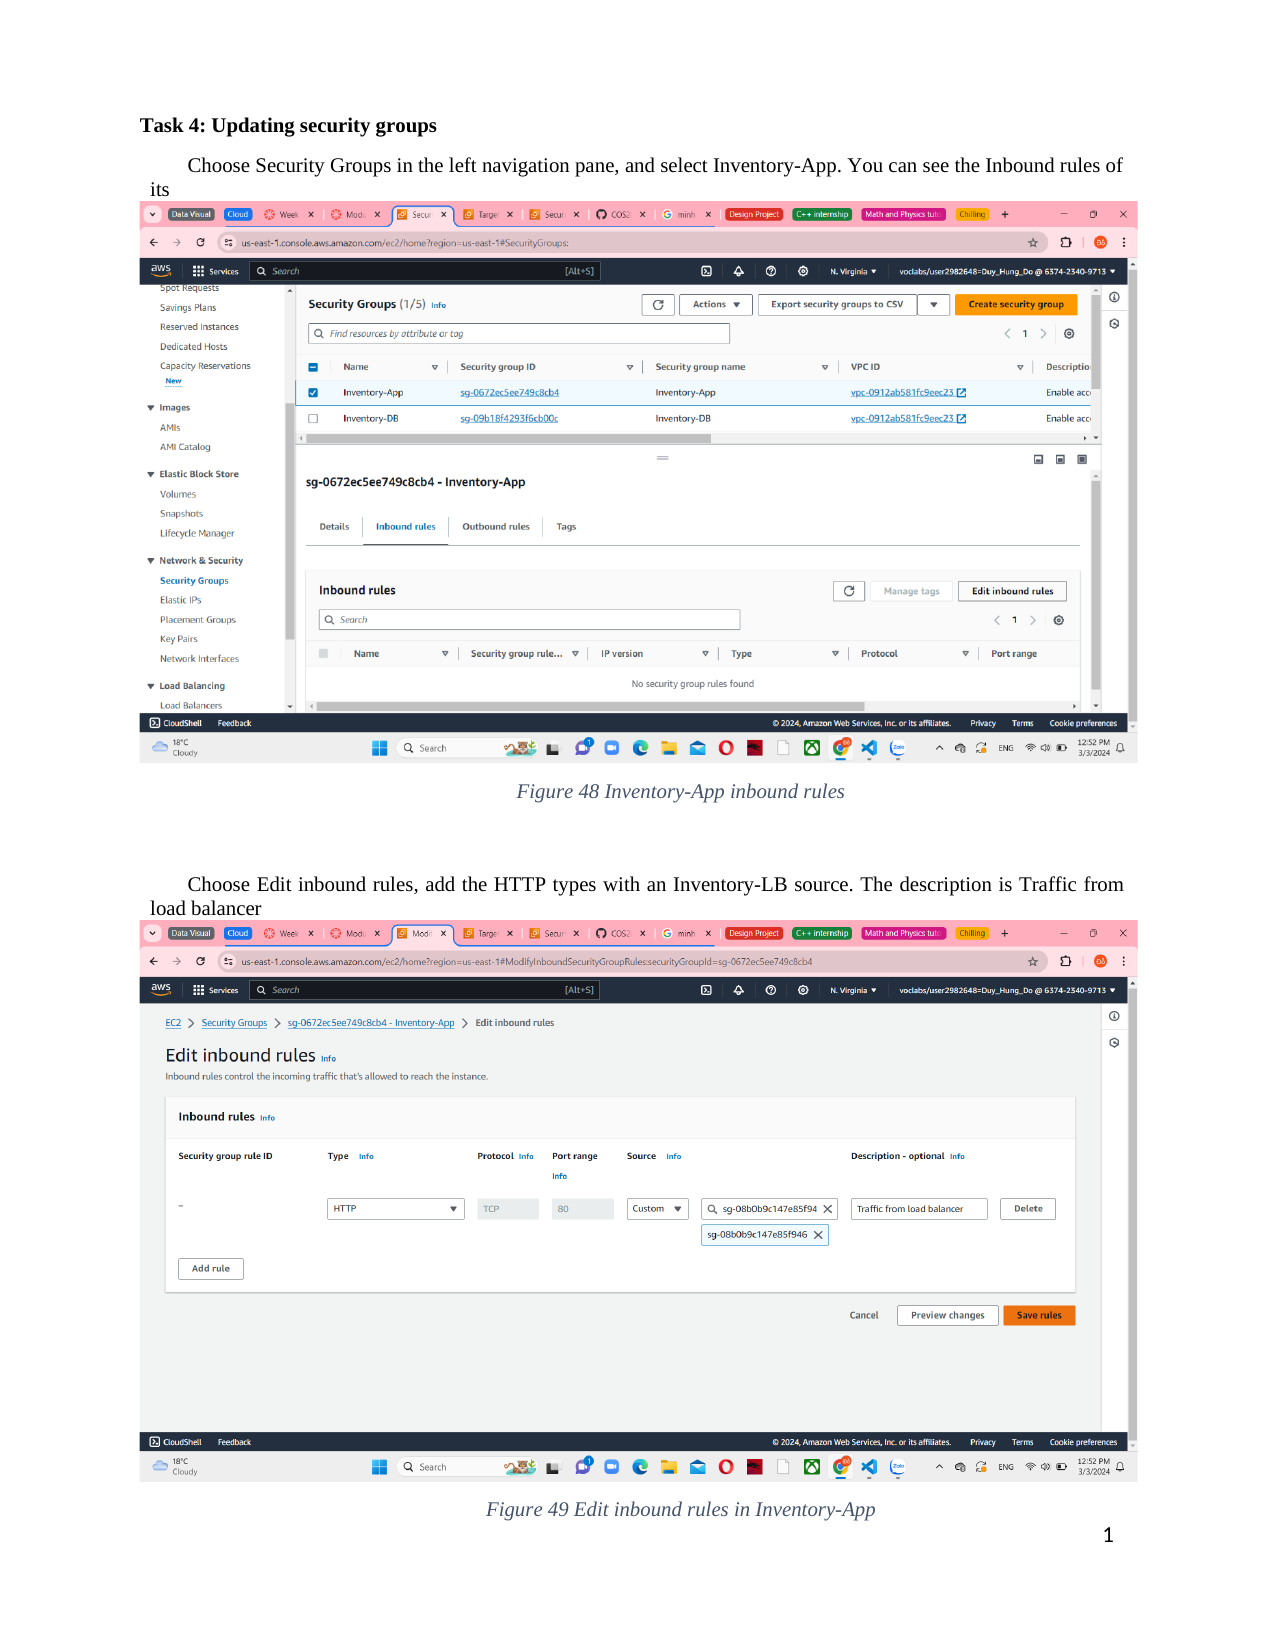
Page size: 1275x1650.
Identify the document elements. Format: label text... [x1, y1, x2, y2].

text Choose Edit inbound rules, add the HTTP types with an Inventory-LB source. The description is Traffic from load balancer [150, 872, 1125, 920]
text Choose Security Groups in the left navigation pane, and select Inventory-App. You can see the Inbound rules of its [150, 153, 1125, 201]
picture [139, 201, 1138, 763]
text Figure 48 Inventory-App inbound rules [226, 778, 1137, 803]
text Task 4: Updating security groups [139, 112, 1111, 137]
text Figure 49 Edit inbound rules in Inventory-App [226, 1497, 1137, 1521]
picture [139, 920, 1138, 1482]
